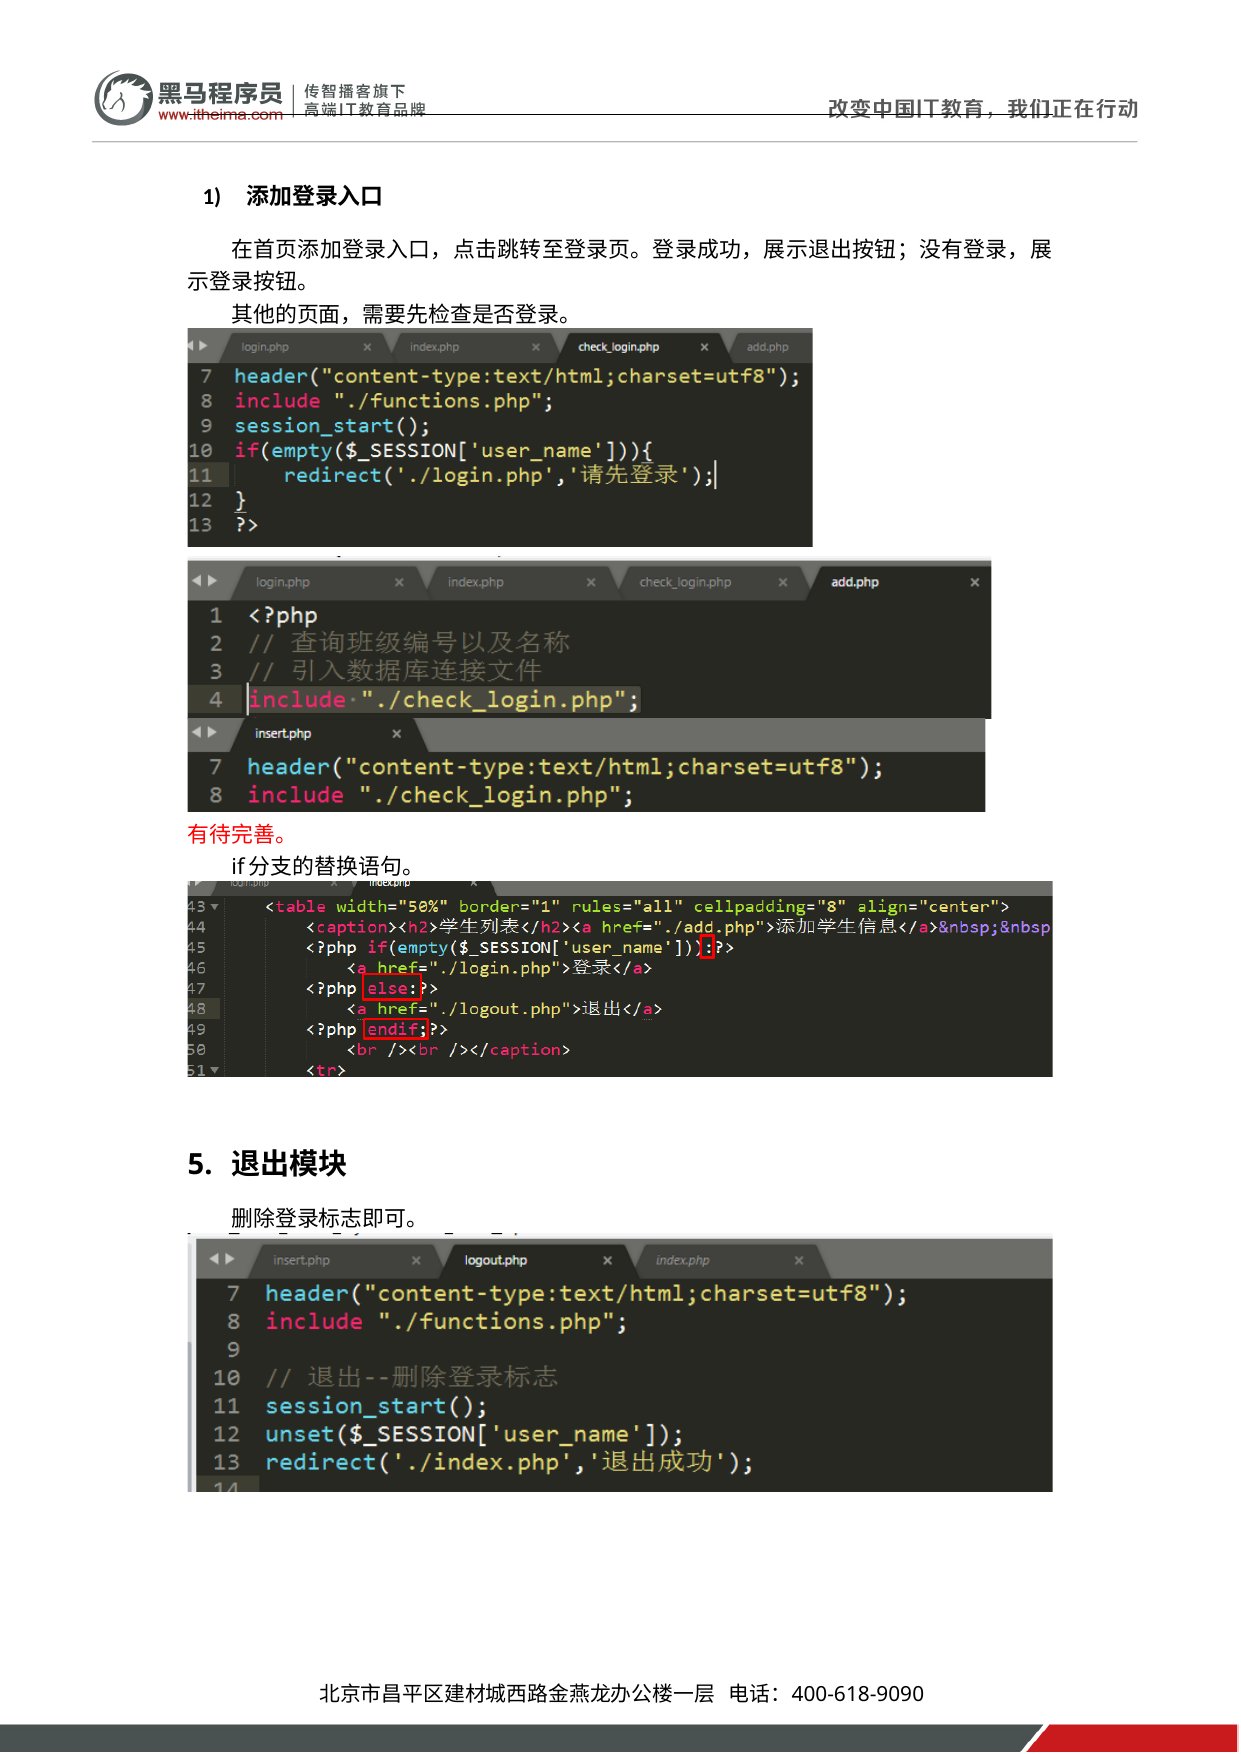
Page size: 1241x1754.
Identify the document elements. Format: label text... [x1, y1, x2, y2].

text 删除登录标志即可。 [187, 1201, 1053, 1233]
picture [0, 1671, 1239, 1752]
text if分支的替换语句。 [187, 849, 1053, 881]
subtitle 添加登录入口 [202, 162, 1053, 227]
picture [187, 556, 992, 812]
picture [187, 328, 813, 547]
picture [187, 881, 1053, 1077]
text 有待完善。 [187, 816, 1053, 849]
picture [187, 1233, 1053, 1492]
text 在首页添加登录入口，点击跳转至登录页。登录成功，展示退出按钮；没有登录，展示登录按钮。 [187, 231, 1053, 296]
subtitle 退出模块 [187, 1129, 1053, 1194]
picture [0, 0, 1241, 150]
text 其他的页面，需要先检查是否登录。 [187, 296, 1053, 329]
